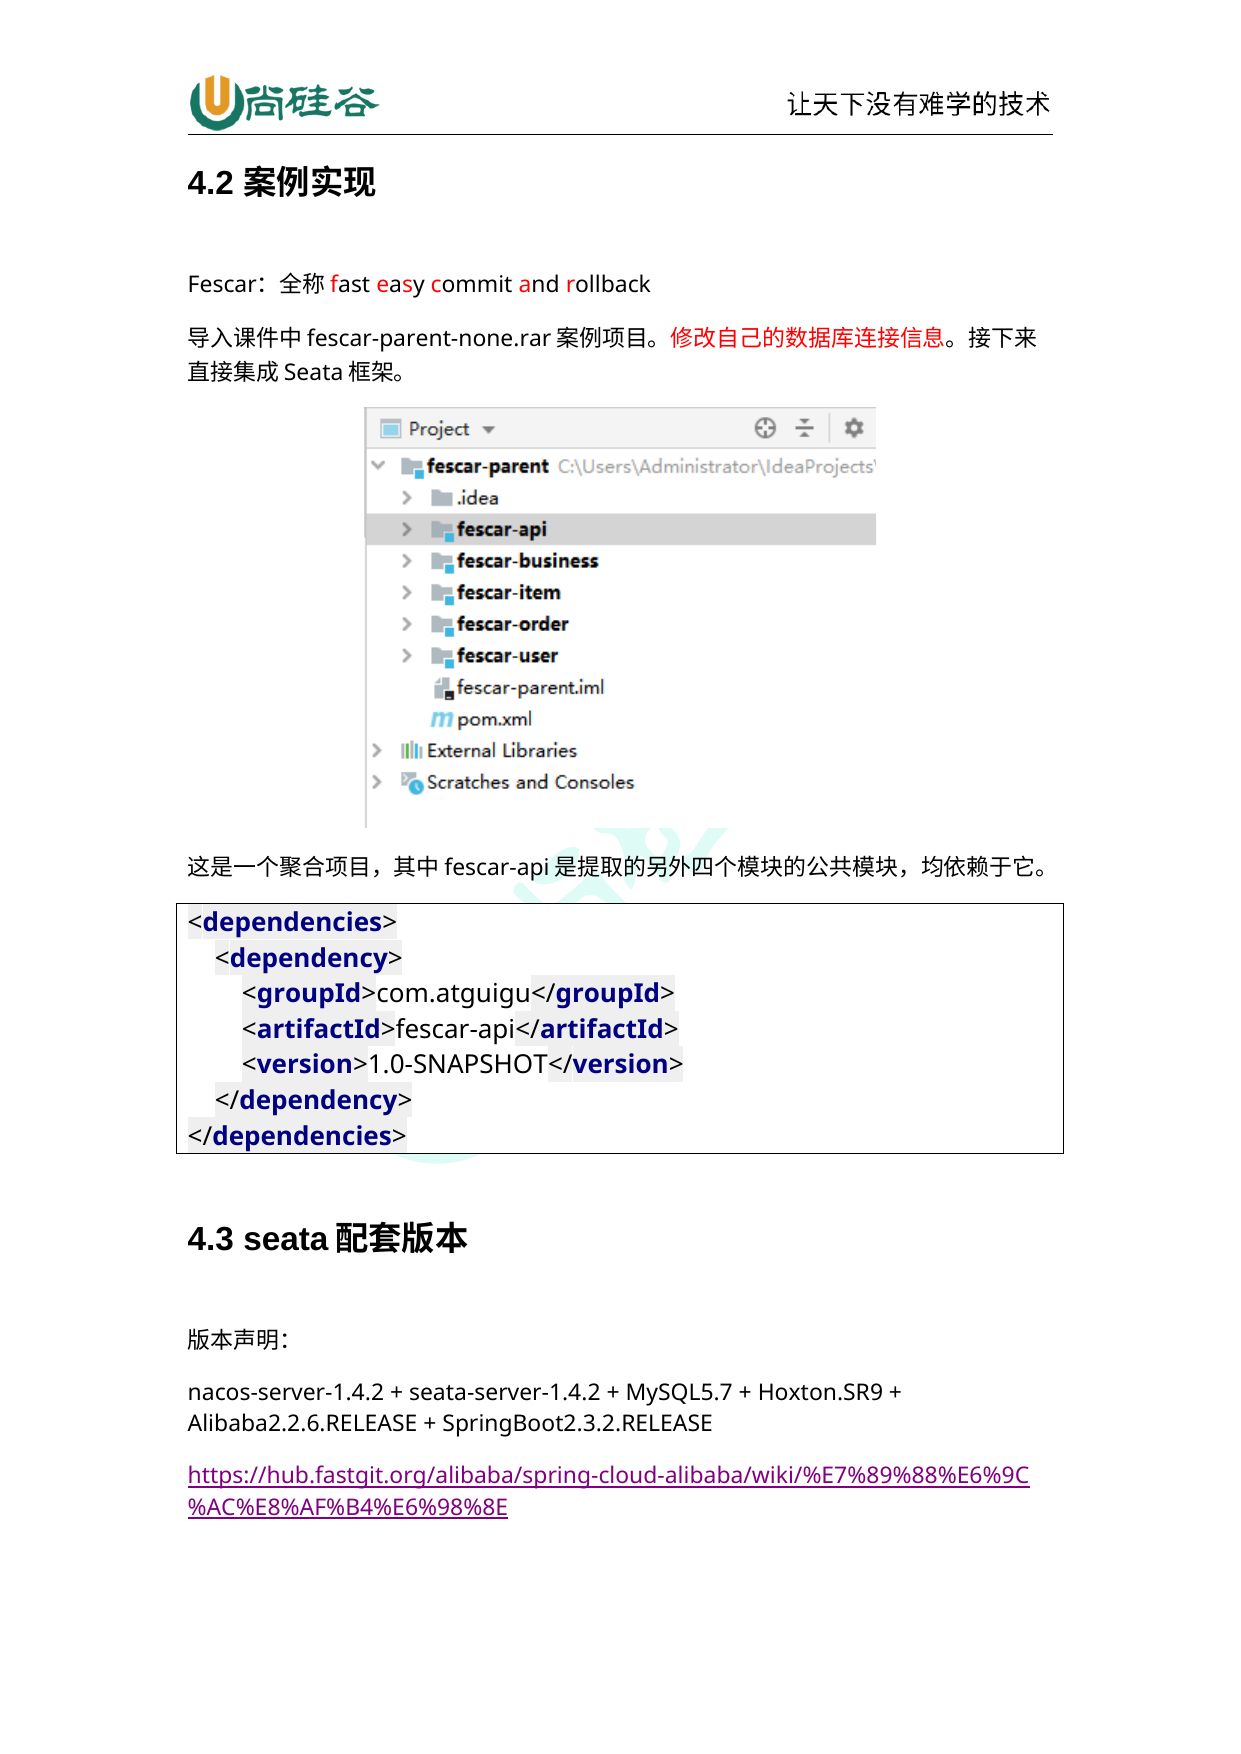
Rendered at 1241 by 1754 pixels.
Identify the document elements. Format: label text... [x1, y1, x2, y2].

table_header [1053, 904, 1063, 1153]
text https://hub.fastgit.org/alibaba/spring-cloud-alibaba/wiki/%E7%89%88%E6%9C%AC%E8%AF%B4%E6%98%8E [187, 1459, 1053, 1522]
text 这是一个聚合项目，其中fescar-api是提取的另外四个模块的公共模块，均依赖于它。 [187, 849, 1053, 882]
picture [364, 407, 877, 828]
text 版本声明： [187, 1322, 1053, 1355]
text Fescar：全称fast easy commit and rollback [187, 266, 1053, 299]
text nacos-server-1.4.2 + seata-server-1.4.2 + MySQL5.7 + Hoxton.SR9 + Alibaba2.2.6.RELEASE + SpringBoot2.3.2.RELEASE [187, 1376, 1053, 1439]
picture [187, 73, 1053, 132]
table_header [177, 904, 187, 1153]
subtitle 4.3 seata配套版本 [187, 1212, 1053, 1260]
subtitle 4.2 案例实现 [187, 156, 1053, 204]
text 导入课件中fescar-parent-none.rar案例项目。修改自己的数据库连接信息。接下来直接集成Seata框架。 [187, 320, 1053, 387]
